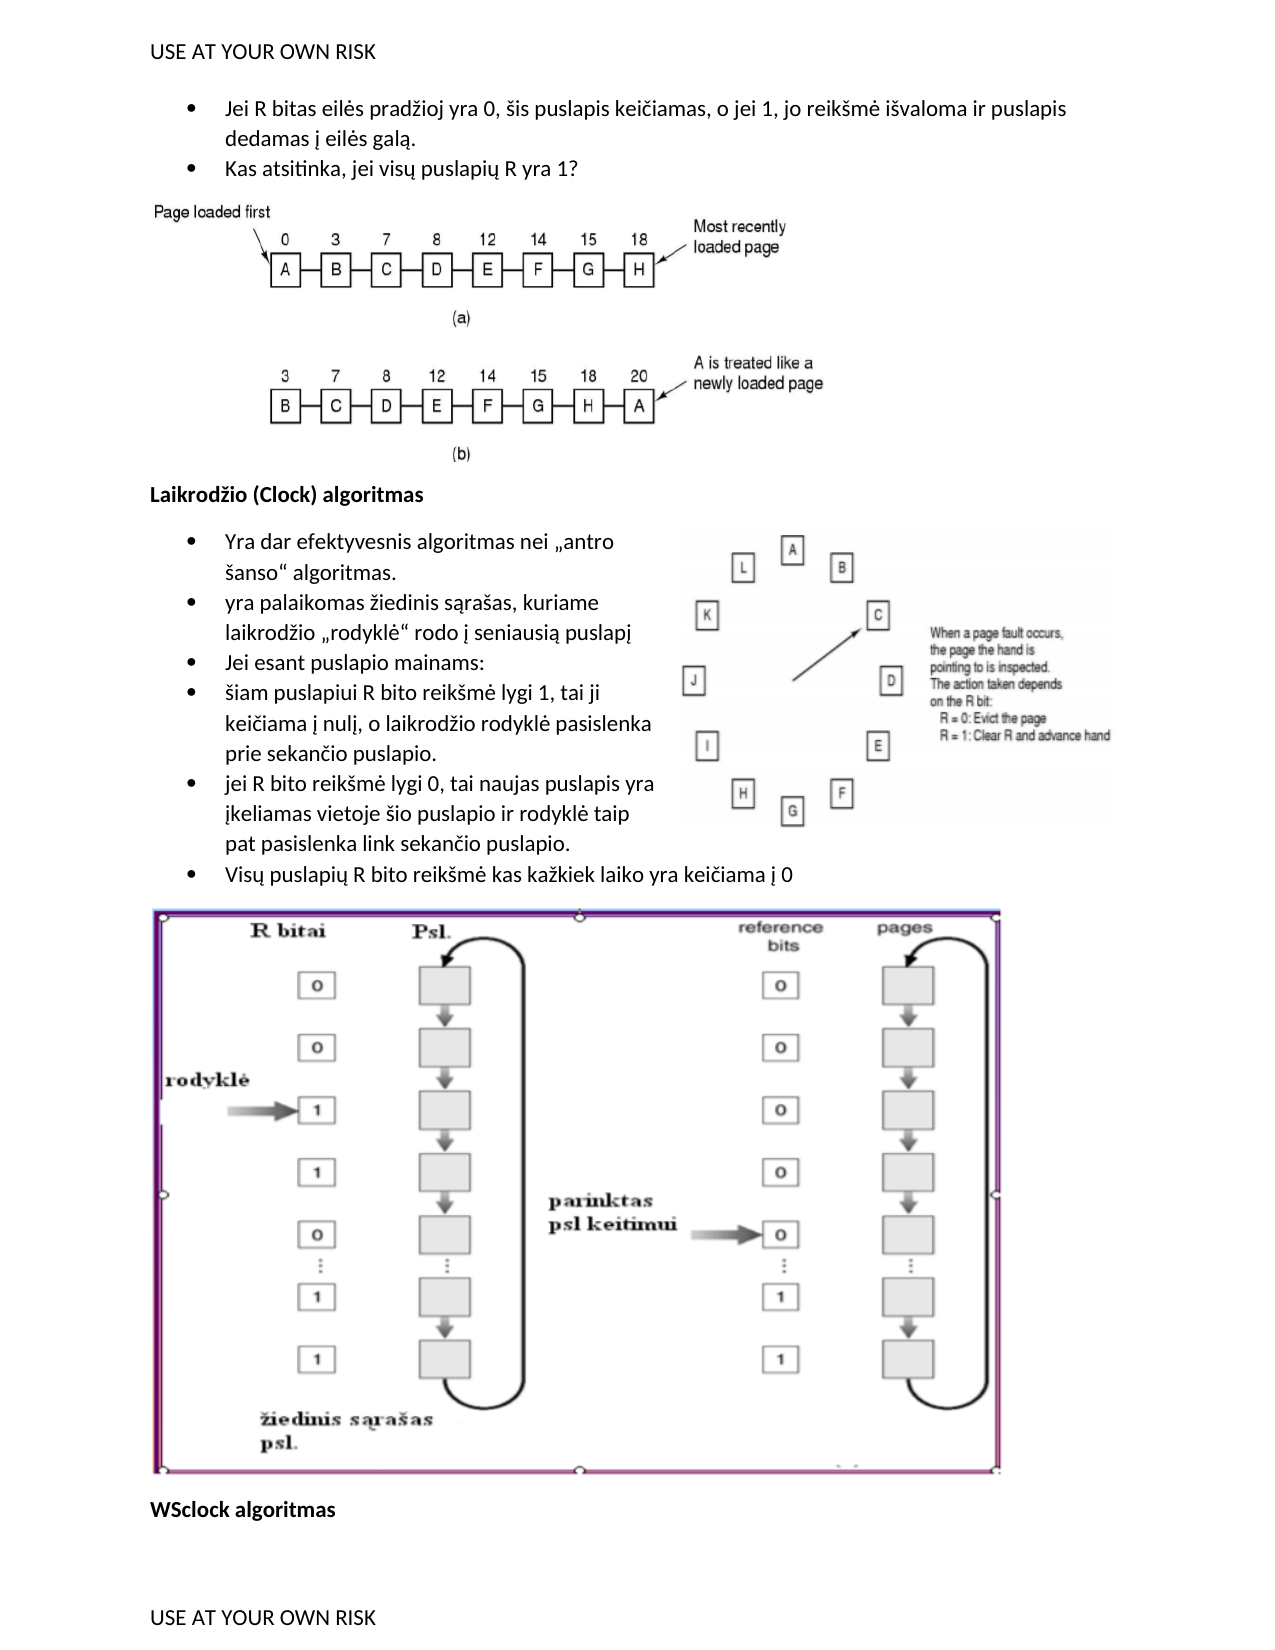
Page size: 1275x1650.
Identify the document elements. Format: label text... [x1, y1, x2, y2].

list šiam puslapiui R bito reikšmė lygi 1, tai ji keičiama į nulį, o laikrodžio rodyklė pasislenka prie sekančio puslapio. [187, 678, 680, 767]
list Visų puslapių R bito reikšmė kas kažkiek laiko yra keičiama į 0 [187, 860, 1125, 888]
list Yra dar efektyvesnis algoritmas nei „antro šanso“ algoritmas. [187, 527, 1125, 586]
list jei R bito reikšmė lygi 0, tai naujas puslapis yra įkeliamas vietoje šio puslapio ir rodyklė taip pat pasislenka link sekančio puslapio. [187, 769, 1125, 857]
list yra palaikomas žiedinis sąrašas, kuriame laikrodžio „rodyklė“ rodo į seniausią puslapį [187, 588, 680, 646]
picture [150, 906, 1004, 1477]
text Laikrodžio (Clock) algoritmas [150, 481, 1125, 508]
list Jei esant puslapio mainams: [187, 648, 680, 676]
picture [150, 201, 826, 462]
list Kas atsitinka, jei visų puslapių R yra 1? [187, 154, 1125, 182]
picture [680, 528, 1125, 834]
text WSclock algoritmas [150, 1495, 1125, 1523]
list Jei R bitas eilės pradžioj yra 0, šis puslapis keičiamas, o jei 1, jo reikšmė išvaloma ir puslapis dedamas į eilės galą. [187, 94, 1125, 152]
